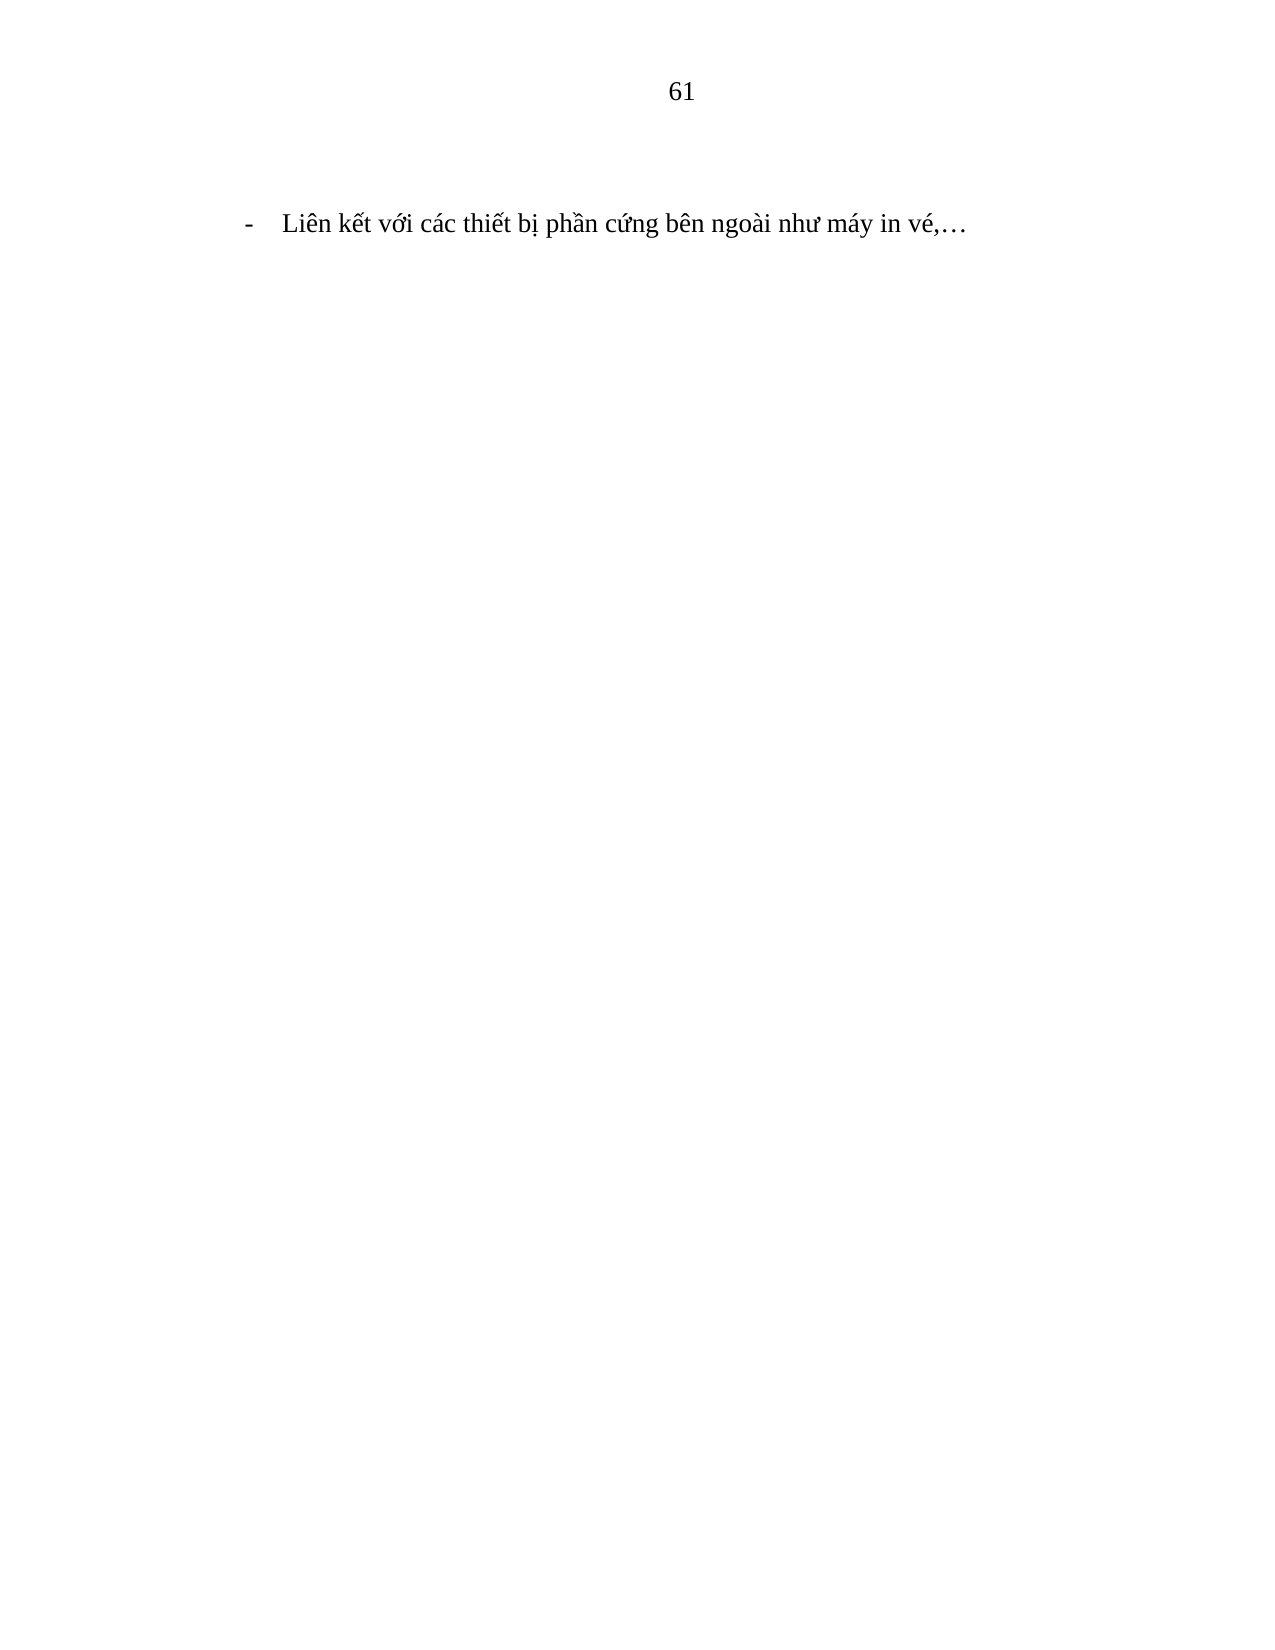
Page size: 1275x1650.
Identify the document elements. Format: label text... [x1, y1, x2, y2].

list Liên kết với các thiết bị phần cứng bên ngoài như máy in vé,… [244, 207, 1157, 238]
